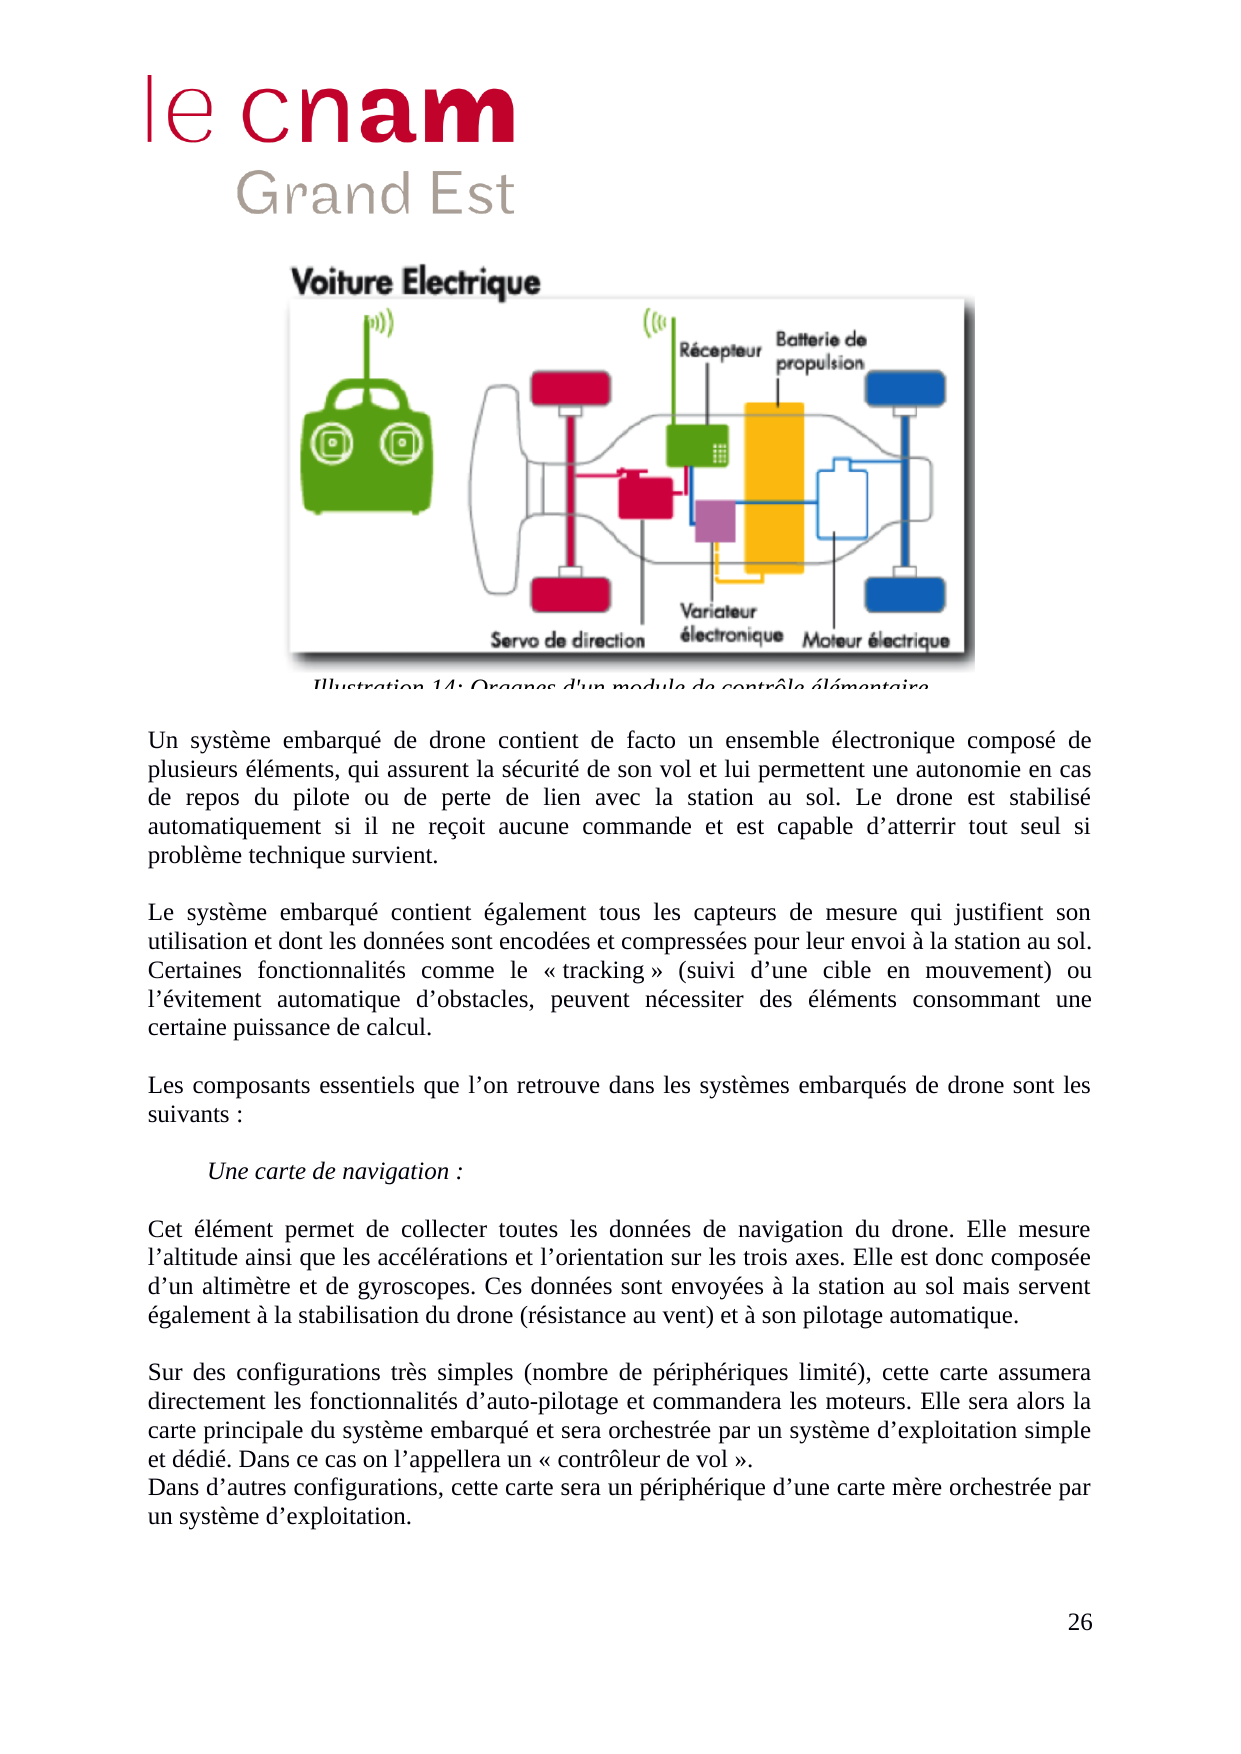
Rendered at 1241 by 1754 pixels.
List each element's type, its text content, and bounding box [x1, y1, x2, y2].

text Dans d’autres configurations, cette carte sera un périphérique d’une carte mère orchestrée par un système d’exploitation. [148, 1472, 1092, 1530]
picture [147, 75, 514, 214]
picture [280, 261, 975, 673]
text Sur des configurations très simples (nombre de périphériques limité), cette carte assumera directement les fonctionnalités d’auto-pilotage et commandera les moteurs. Elle sera alors la carte principale du système embarqué et sera orchestrée par un système d’exploitation simple et dédié. Dans ce cas on l’appellera un « contrôleur de vol ». [148, 1357, 1092, 1472]
text Le système embarqué contient également tous les capteurs de mesure qui justifient son utilisation et dont les données sont encodées et compressées pour leur envoi à la station au sol. Certaines fonctionnalités comme le « tracking » (suivi d’une cible en mouvement) ou l’évitement automatique d’obstacles, peuvent nécessiter des éléments consommant une certaine puissance de calcul. [148, 897, 1092, 1041]
subtitle Une carte de navigation : [207, 1156, 1092, 1185]
text Les composants essentiels que l’on retrouve dans les systèmes embarqués de drone sont les suivants : [148, 1070, 1092, 1127]
text Un système embarqué de drone contient de facto un ensemble électronique composé de plusieurs éléments, qui assurent la sécurité de son vol et lui permettent une autonomie en cas de repos du pilote ou de perte de lien avec la station au sol. Le drone est stabilisé automatiquement si il ne reçoit aucune commande et est capable d’atterrir tout seul si problème technique survient. [148, 725, 1092, 869]
text Cet élément permet de collecter toutes les données de navigation du drone. Elle mesure l’altitude ainsi que les accélérations et l’orientation sur les trois axes. Elle est donc composée d’un altimètre et de gyroscopes. Ces données sont envoyées à la station au sol mais servent également à la stabilisation du drone (résistance au vent) et à son pilotage automatique. [148, 1214, 1092, 1329]
